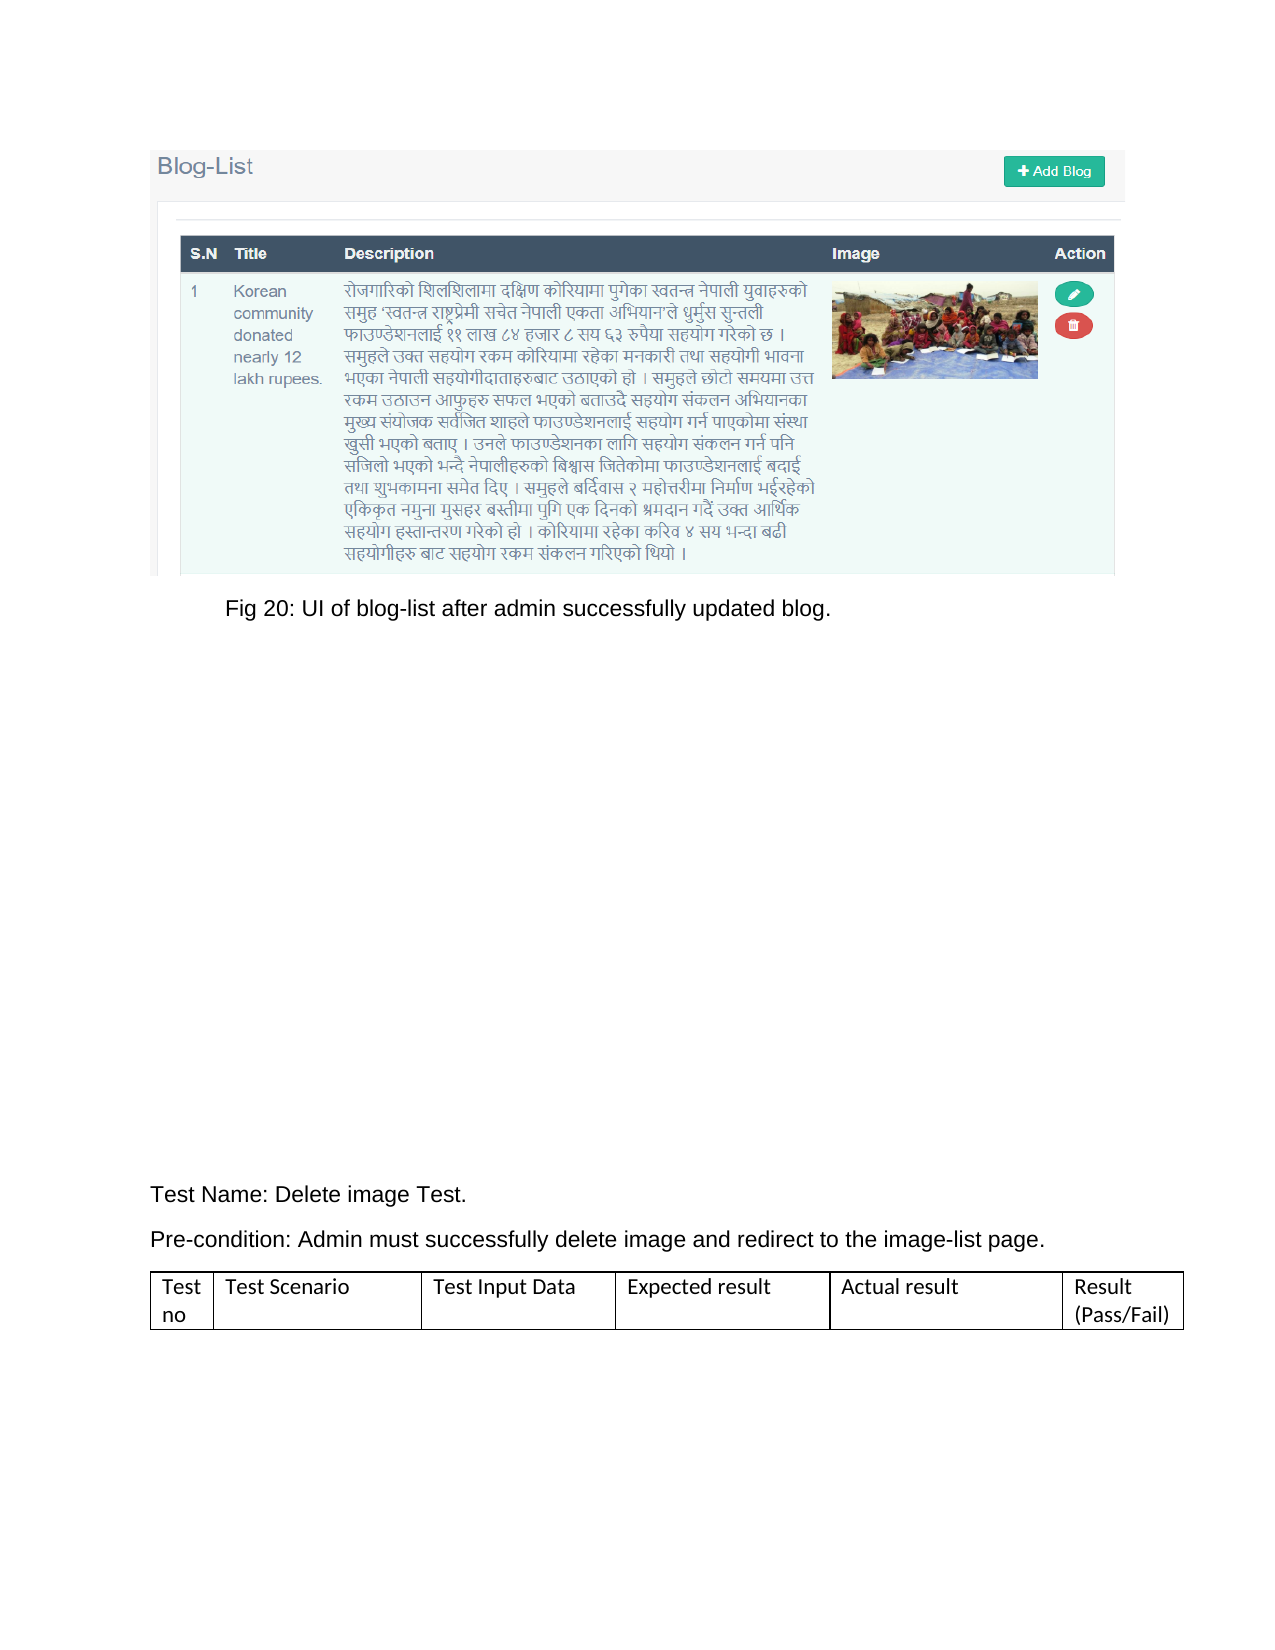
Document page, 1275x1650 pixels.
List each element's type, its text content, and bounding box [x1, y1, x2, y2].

table_header Actual result [831, 1273, 1062, 1328]
table_header Test no [151, 1273, 213, 1328]
table_header Expected result [616, 1273, 829, 1328]
table_header Test Scenario [214, 1273, 421, 1328]
table_header Test Input Data [422, 1273, 615, 1328]
picture [150, 150, 1125, 576]
text Pre-condition: Admin must successfully delete image and redirect to the image-list page. [150, 1226, 1125, 1253]
text Fig 20: UI of blog-list after admin successfully updated blog. [150, 595, 1125, 621]
table_header Result (Pass/Fail) [1063, 1273, 1183, 1328]
text Test Name: Delete image Test. [150, 1181, 1125, 1207]
